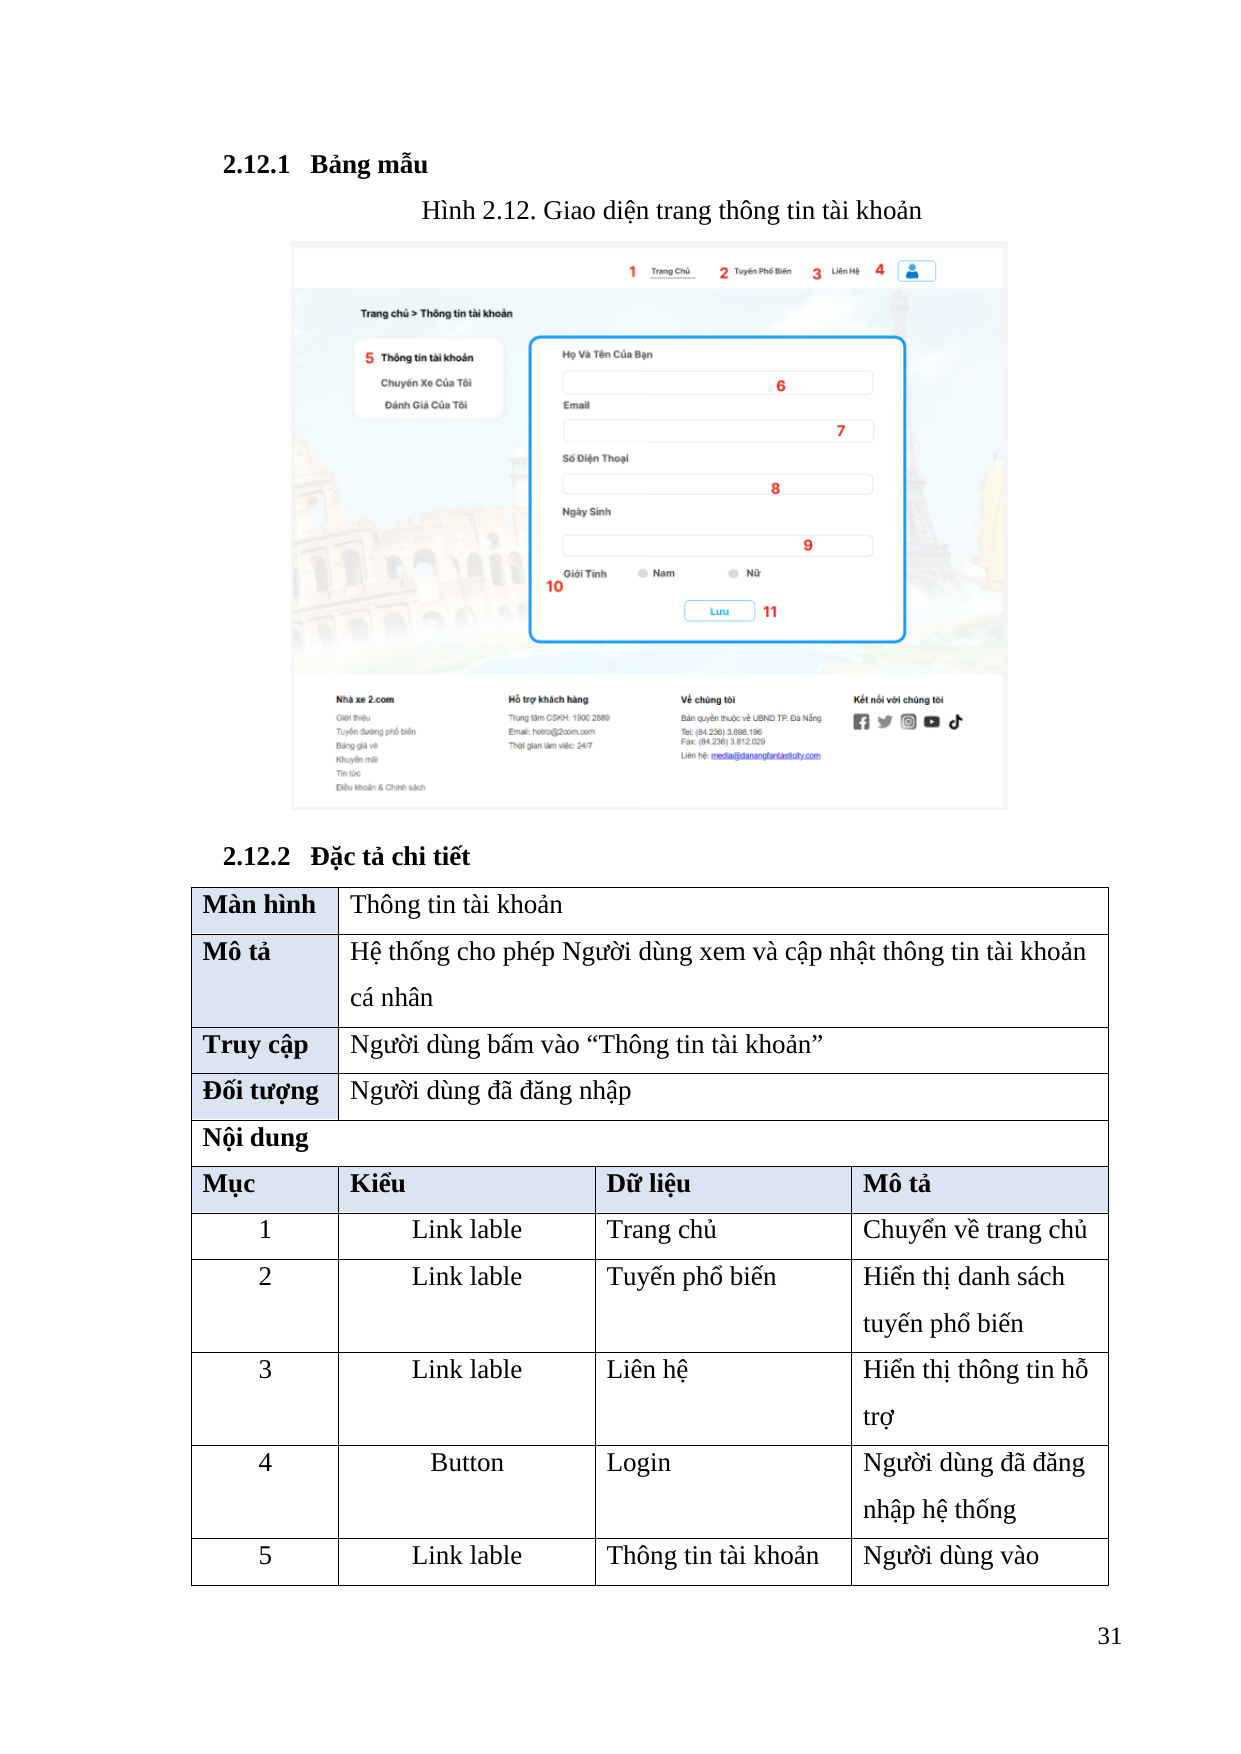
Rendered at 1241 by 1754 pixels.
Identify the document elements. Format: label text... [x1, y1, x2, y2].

table_cell Tuyến phổ biến [596, 1260, 851, 1352]
list Hình 2.12. Giao diện trang thông tin tài khoản [222, 194, 1122, 226]
table_cell Kiểu [339, 1167, 595, 1212]
table_cell Mô tả [852, 1167, 1108, 1212]
table_cell 4 [192, 1446, 338, 1538]
table_cell Link lable [339, 1260, 595, 1352]
table_cell Trang chủ [596, 1214, 851, 1259]
table_cell 5 [192, 1539, 338, 1585]
table_header Thông tin tài khoản [339, 888, 1108, 933]
table_cell Hiển thị danh sách tuyến phổ biến [852, 1260, 1108, 1352]
table_cell Truy cập [192, 1028, 338, 1073]
table_cell Người dùng đã đăng nhập hệ thống [852, 1446, 1108, 1538]
table_cell Nội dung [192, 1121, 1108, 1166]
table_cell Login [596, 1446, 851, 1538]
table_cell Mục [192, 1167, 338, 1212]
picture [291, 241, 1008, 810]
table_cell 1 [192, 1214, 338, 1259]
table_cell Dữ liệu [596, 1167, 851, 1212]
list Bảng mẫu [223, 148, 1122, 179]
table_cell Thông tin tài khoản [596, 1539, 851, 1585]
table_cell 3 [192, 1353, 338, 1445]
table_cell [852, 1539, 1108, 1585]
table_cell Hiển thị thông tin hỗ trợ [852, 1353, 1108, 1445]
table_cell Mô tả [192, 935, 338, 1027]
table_cell Chuyển về trang chủ [852, 1214, 1108, 1259]
table_cell Link lable [339, 1353, 595, 1445]
table_cell Button [339, 1446, 595, 1538]
table_cell Người dùng bấm vào “Thông tin tài khoản” [339, 1028, 1108, 1073]
table_header Màn hình [192, 888, 338, 933]
table_cell Đối tượng [192, 1074, 338, 1119]
table_cell Link lable [339, 1539, 595, 1585]
table_cell Link lable [339, 1214, 595, 1259]
list Đặc tả chi tiết [223, 840, 1122, 872]
table_cell Liên hệ [596, 1353, 851, 1445]
table_cell Hệ thống cho phép Người dùng xem và cập nhật thông tin tài khoản cá nhân [339, 935, 1108, 1027]
table_cell Người dùng đã đăng nhập [339, 1074, 1108, 1119]
table_cell 2 [192, 1260, 338, 1352]
